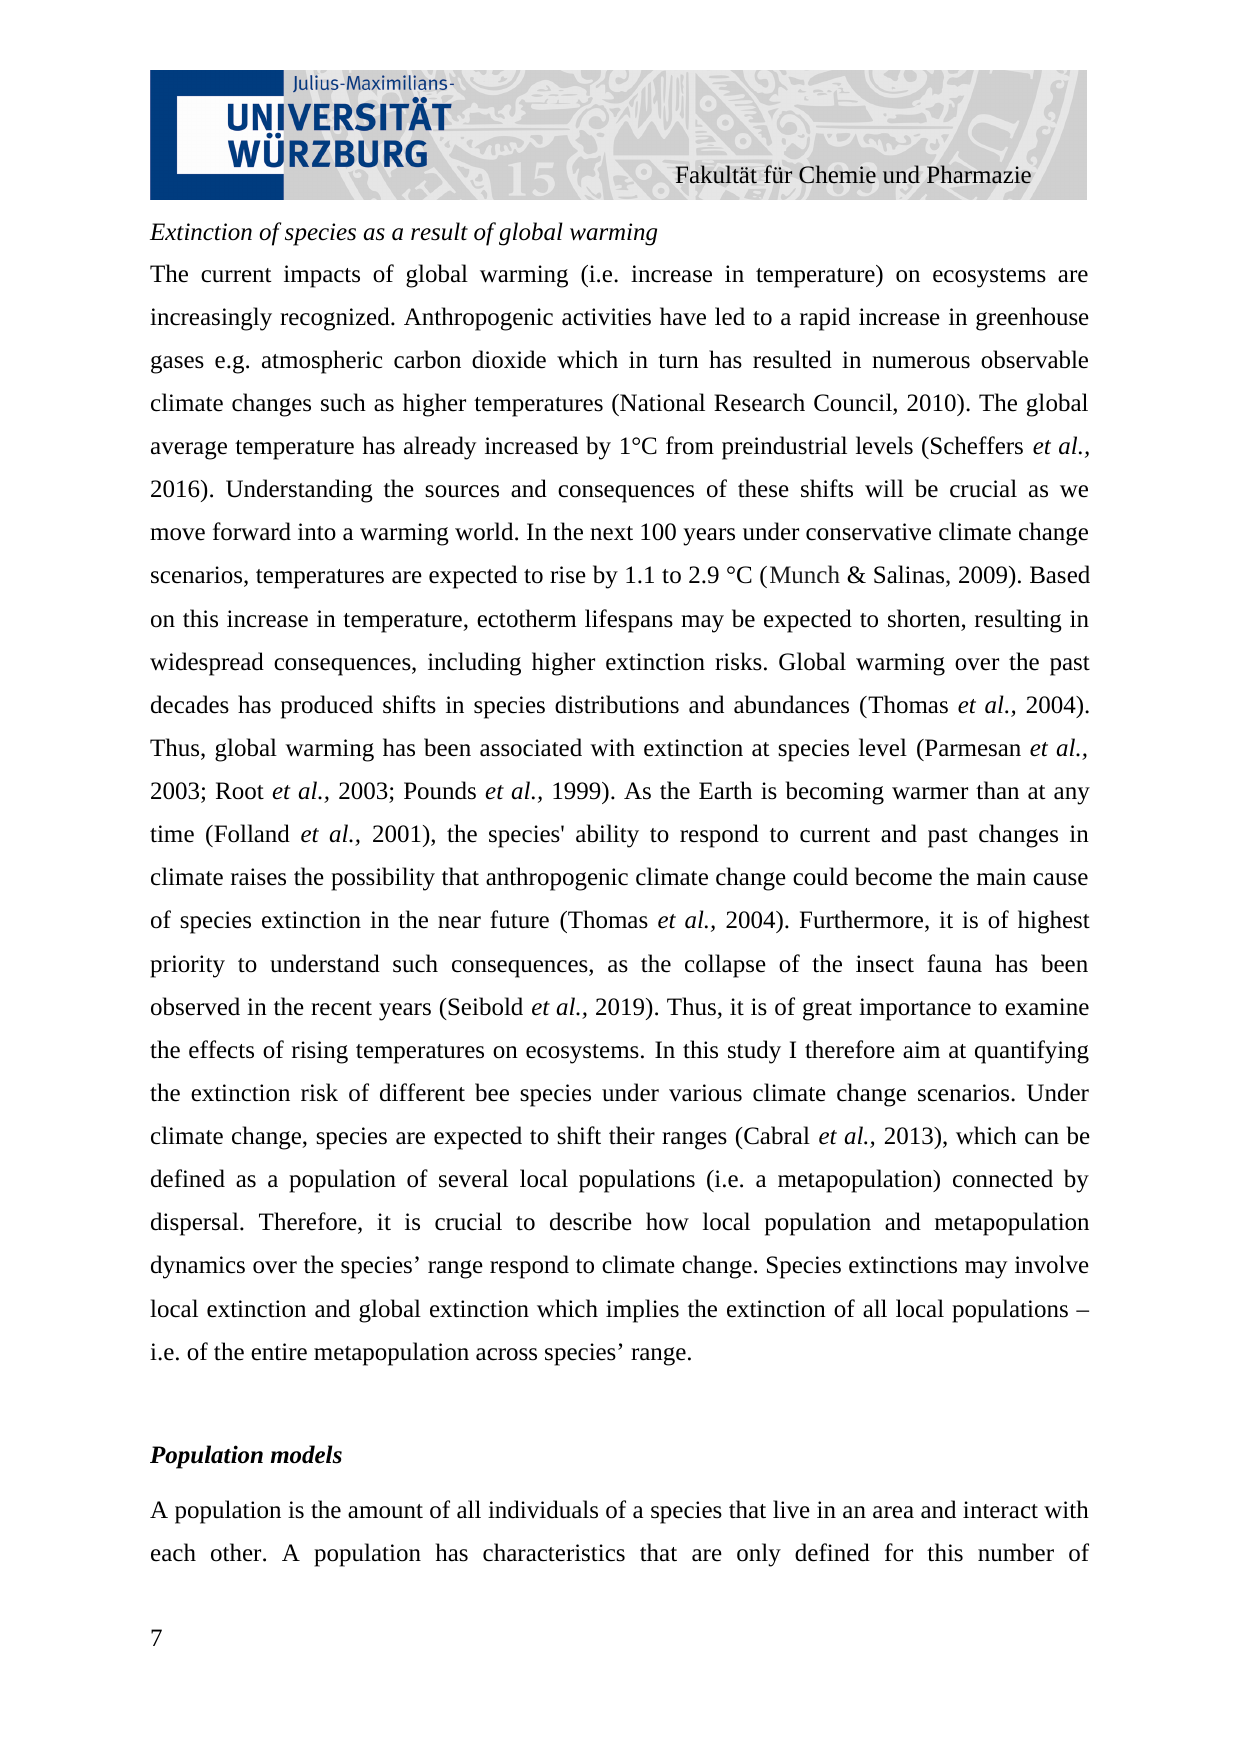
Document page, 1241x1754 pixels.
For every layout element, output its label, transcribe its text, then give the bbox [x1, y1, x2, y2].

text The current impacts of global warming (i.e. increase in temperature) on ecosystems are increasingly recognized. Anthropogenic activities have led to a rapid increase in greenhouse gases e.g. atmospheric carbon dioxide which in turn has resulted in numerous observable climate changes such as higher temperatures (National Research Council, 2010). The global average temperature has already increased by 1°C from preindustrial levels (Scheffers et al., 2016). Understanding the sources and consequences of these shifts will be crucial as we move forward into a warming world. In the next 100 years under conservative climate change scenarios, temperatures are expected to rise by 1.1 to 2.9 °C (Munch & Salinas, 2009). Based on this increase in temperature, ectotherm lifespans may be expected to shorten, resulting in widespread consequences, including higher extinction risks. Global warming over the past decades has produced shifts in species distributions and abundances (Thomas et al., 2004). Thus, global warming has been associated with extinction at species level (Parmesan et al., 2003; Root et al., 2003; Pounds et al., 1999). As the Earth is becoming warmer than at any time (Folland et al., 2001), the species' ability to respond to current and past changes in climate raises the possibility that anthropogenic climate change could become the main cause of species extinction in the near future (Thomas et al., 2004). Furthermore, it is of highest priority to understand such consequences, as the collapse of the insect fauna has been observed in the recent years (Seibold et al., 2019). Thus, it is of great importance to examine the effects of rising temperatures on ecosystems. In this study I therefore aim at quantifying the extinction risk of different bee species under various climate change scenarios. Under climate change, species are expected to shift their ranges (Cabral et al., 2013), which can be defined as a population of several local populations (i.e. a metapopulation) connected by dispersal. Therefore, it is crucial to describe how local population and metapopulation dynamics over the species’ range respond to climate change. Species extinctions may involve local extinction and global extinction which implies the extinction of all local populations – i.e. of the entire metapopulation across species’ range. [150, 259, 1090, 1366]
subtitle Population models [150, 1440, 1090, 1468]
picture [150, 70, 1087, 200]
subtitle Extinction of species as a result of global warming [150, 217, 1090, 246]
